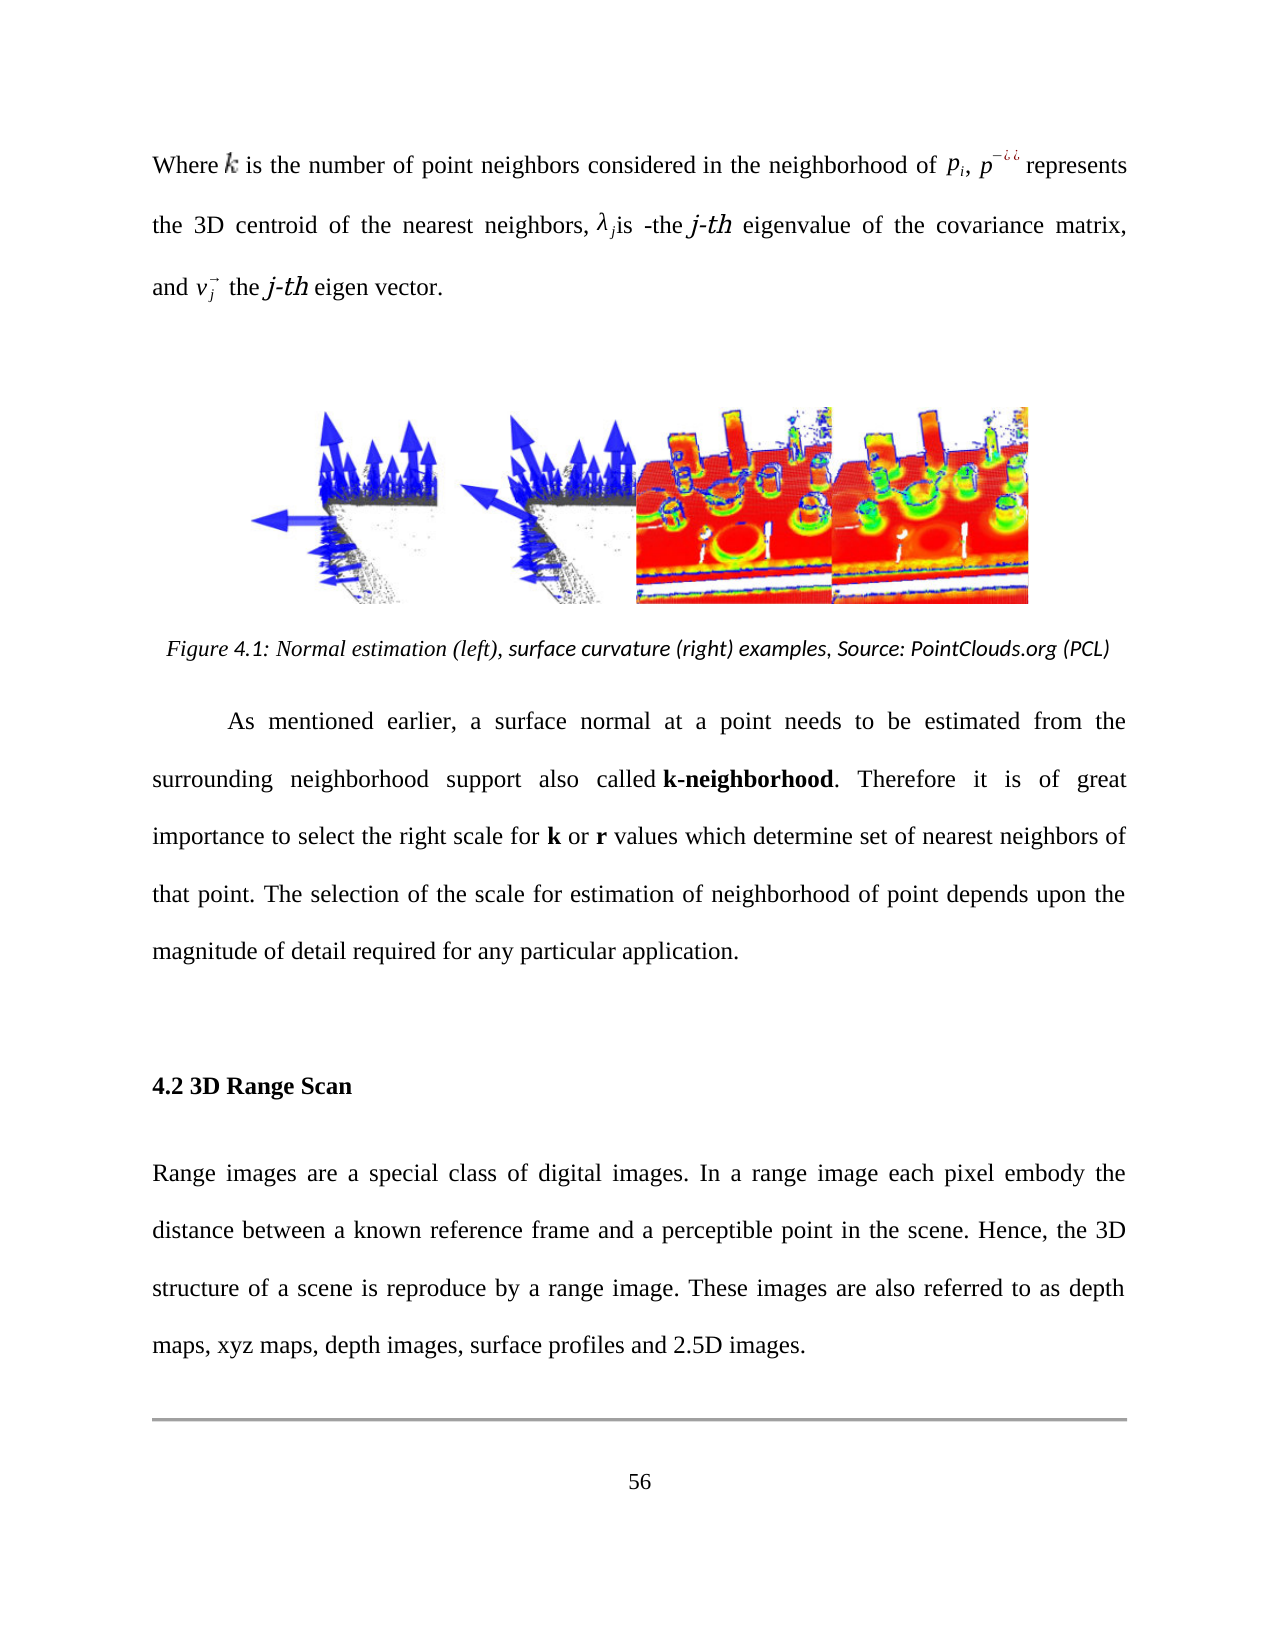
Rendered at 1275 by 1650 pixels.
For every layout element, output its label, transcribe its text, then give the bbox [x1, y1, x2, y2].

picture [250, 407, 1029, 604]
picture [225, 152, 239, 173]
text 4.2 3D Range Scan [152, 1071, 1127, 1100]
text Where is the number of point neighbors considered in the neighborhood of , represents the 3D centroid of the nearest neighbors, is -the j-th eigenvalue of the covariance matrix, and the j-th eigen vector. [152, 148, 1127, 304]
text As mentioned earlier, a surface normal at a point needs to be estimated from the surrounding neighborhood support also called k-neighborhood. Therefore it is of great importance to select the right scale for k or r values which determine set of nearest neighbors of that point. The selection of the scale for estimation of neighborhood of point depends upon the magnitude of detail required for any particular application. [152, 706, 1127, 965]
text Range images are a special class of digital images. In a range image each pixel embody the distance between a known reference frame and a perceptible point in the scene. Hence, the 3D structure of a scene is reproduce by a range image. These images are also referred to as depth maps, xyz maps, depth images, surface profiles and 2.5D images. [152, 1158, 1127, 1359]
text Figure 4.1: Normal estimation (left), surface curvature (right) examples, Source: PointClouds.org (PCL) [152, 634, 1127, 662]
